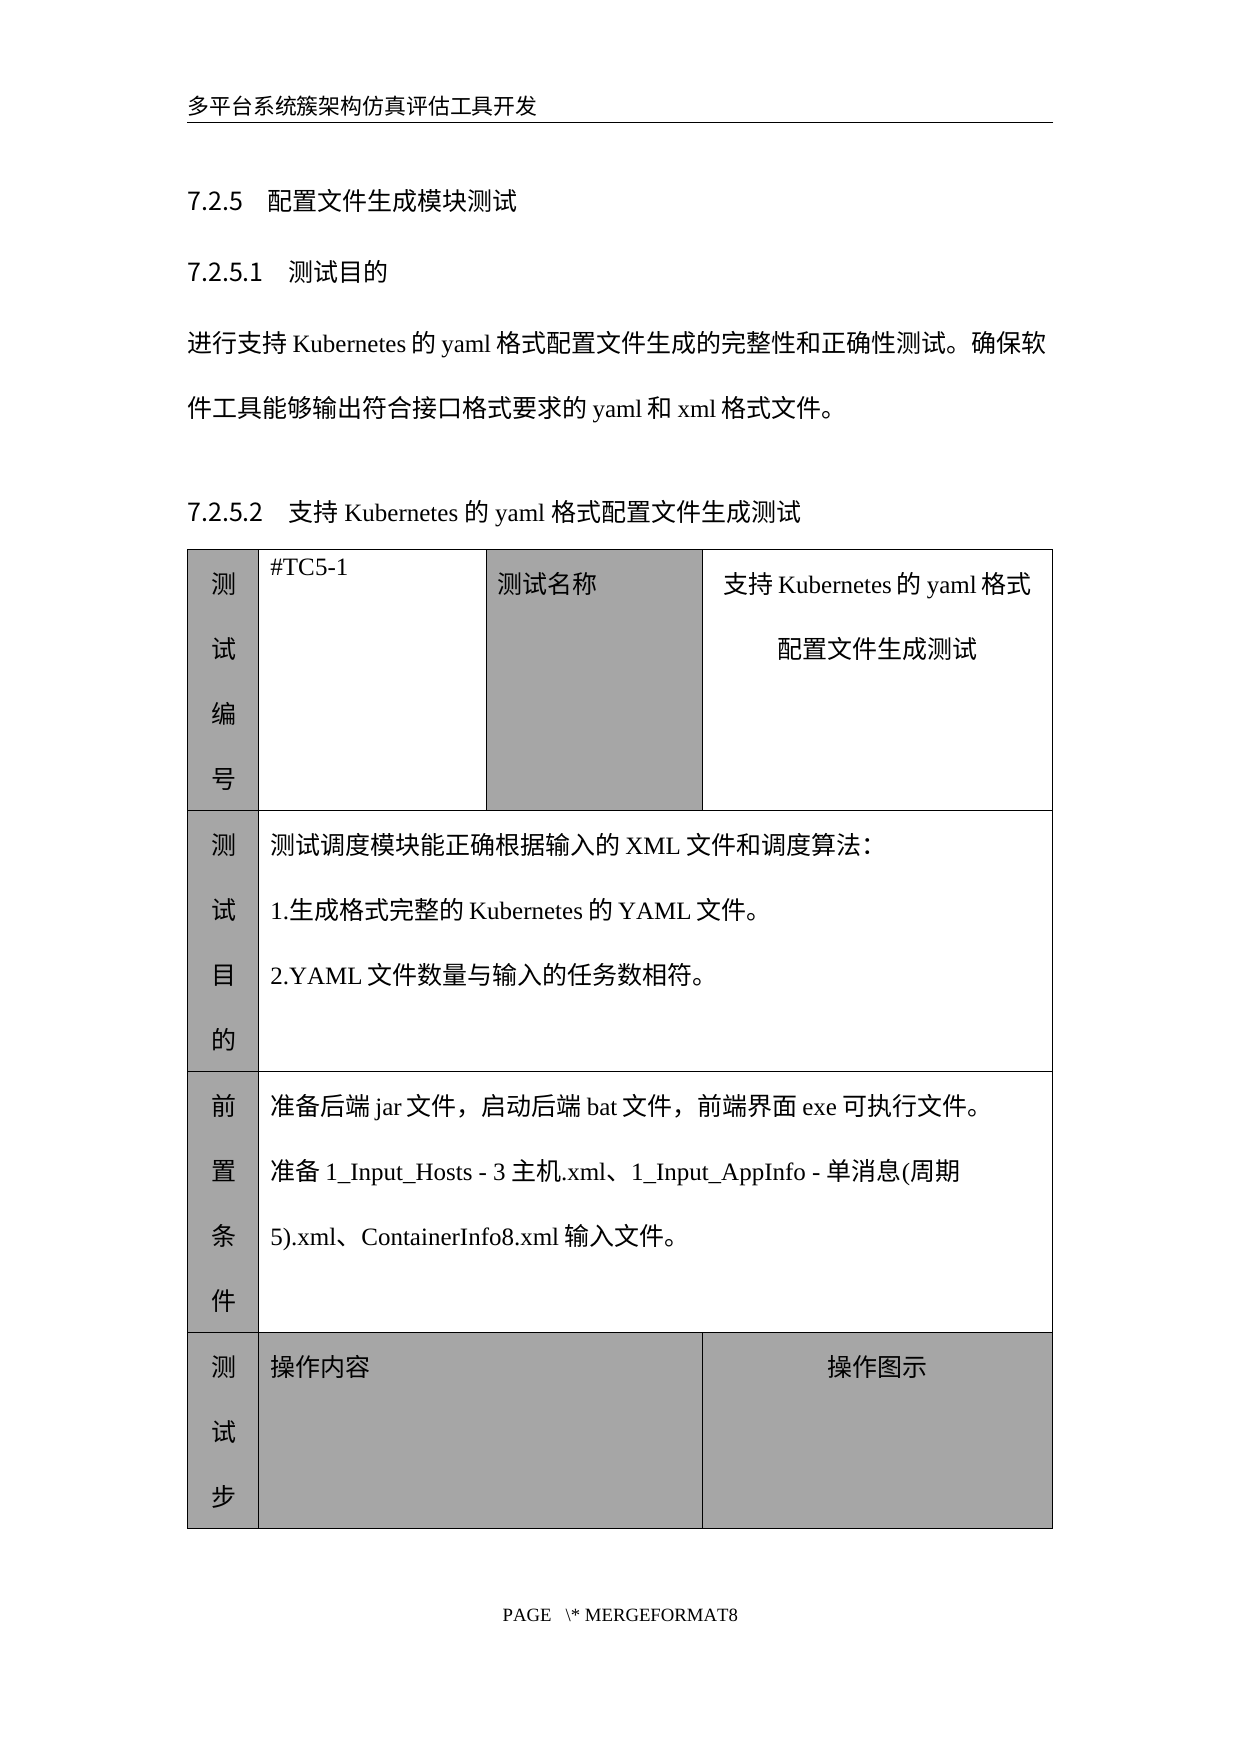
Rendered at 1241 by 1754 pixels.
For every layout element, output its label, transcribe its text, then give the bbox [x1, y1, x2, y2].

list 测试目的 [187, 238, 1028, 303]
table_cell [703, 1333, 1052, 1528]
list 支持 Kubernetes 的 yaml 格式配置文件生成测试 [187, 478, 1028, 543]
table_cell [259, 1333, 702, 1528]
list 配置文件生成模块测试 [187, 167, 1028, 232]
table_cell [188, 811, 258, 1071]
text 进行支持Kubernetes的yaml格式配置文件生成的完整性和正确性测试。确保软件工具能够输出符合接口格式要求的yaml和xml格式文件。 [187, 309, 1053, 439]
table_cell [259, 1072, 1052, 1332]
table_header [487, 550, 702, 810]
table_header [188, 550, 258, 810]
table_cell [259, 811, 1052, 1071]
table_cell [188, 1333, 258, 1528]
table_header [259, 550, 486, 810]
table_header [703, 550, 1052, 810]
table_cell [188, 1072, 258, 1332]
